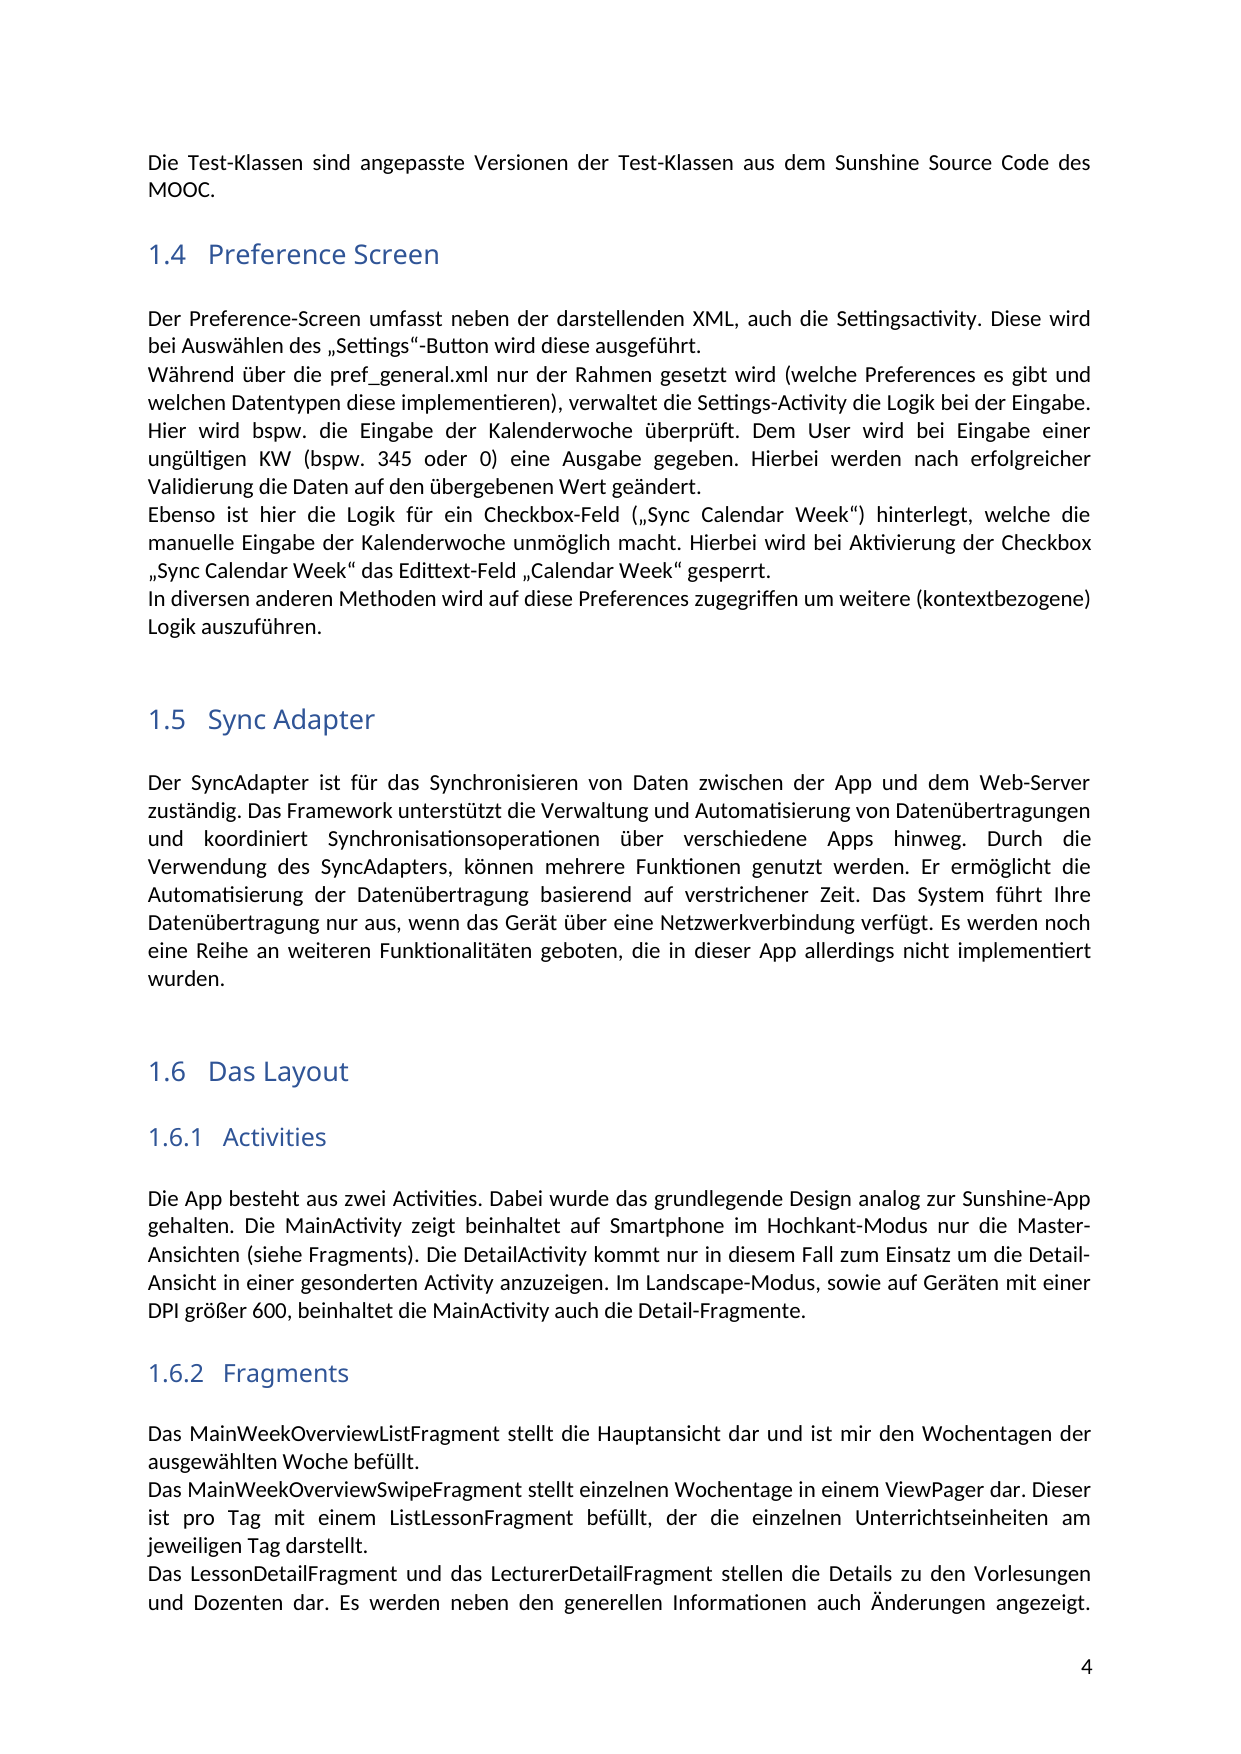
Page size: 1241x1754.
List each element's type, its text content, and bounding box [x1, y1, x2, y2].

text Das MainWeekOverviewListFragment stellt die Hauptansicht dar und ist mir den Wochentagen der ausgewählten Woche befüllt. [148, 1419, 1093, 1476]
text Während über die pref_general.xml nur der Rahmen gesetzt wird (welche Preferences es gibt und welchen Datentypen diese implementieren), verwaltet die Settings-Activity die Logik bei der Eingabe. Hier wird bspw. die Eingabe der Kalenderwoche überprüft. Dem User wird bei Eingabe einer ungültigen KW (bspw. 345 oder 0) eine Ausgabe gegeben. Hierbei werden nach erfolgreicher Validierung die Daten auf den übergebenen Wert geändert. [148, 360, 1093, 500]
text In diversen anderen Methoden wird auf diese Preferences zugegriffen um weitere (kontextbezogene) Logik auszuführen. [148, 584, 1093, 640]
subtitle Preference Screen [148, 236, 1093, 273]
text Die App besteht aus zwei Activities. Dabei wurde das grundlegende Design analog zur Sunshine-App gehalten. Die MainActivity zeigt beinhaltet auf Smartphone im Hochkant-Modus nur die Master-Ansichten (siehe Fragments). Die DetailActivity kommt nur in diesem Fall zum Einsatz um die Detail-Ansicht in einer gesonderten Activity anzuzeigen. Im Landscape-Modus, sowie auf Geräten mit einer DPI größer 600, beinhaltet die MainActivity auch die Detail-Fragmente. [148, 1184, 1093, 1324]
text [148, 1559, 1093, 1616]
subtitle Fragments [148, 1356, 1093, 1390]
subtitle Activities [148, 1120, 1093, 1154]
text Ebenso ist hier die Logik für ein Checkbox-Feld („Sync Calendar Week“) hinterlegt, welche die manuelle Eingabe der Kalenderwoche unmöglich macht. Hierbei wird bei Aktivierung der Checkbox „Sync Calendar Week“ das Edittext-Feld „Calendar Week“ gesperrt. [148, 500, 1093, 584]
text Die Test-Klassen sind angepasste Versionen der Test-Klassen aus dem Sunshine Source Code des MOOC. [148, 148, 1093, 204]
subtitle Das Layout [148, 1052, 1093, 1089]
text Der SyncAdapter ist für das Synchronisieren von Daten zwischen der App und dem Web-Server zuständig. Das Framework unterstützt die Verwaltung und Automatisierung von Datenübertragungen und koordiniert Synchronisationsoperationen über verschiedene Apps hinweg. Durch die Verwendung des SyncAdapters, können mehrere Funktionen genutzt werden. Er ermöglicht die Automatisierung der Datenübertragung basierend auf verstrichener Zeit. Das System führt Ihre Datenübertragung nur aus, wenn das Gerät über eine Netzwerkverbindung verfügt. Es werden noch eine Reihe an weiteren Funktionalitäten geboten, die in dieser App allerdings nicht implementiert wurden. [148, 768, 1093, 992]
subtitle Sync Adapter [148, 700, 1093, 737]
text Das MainWeekOverviewSwipeFragment stellt einzelnen Wochentage in einem ViewPager dar. Dieser ist pro Tag mit einem ListLessonFragment befüllt, der die einzelnen Unterrichtseinheiten am jeweiligen Tag darstellt. [148, 1476, 1093, 1559]
text Der Preference-Screen umfasst neben der darstellenden XML, auch die Settingsactivity. Diese wird bei Auswählen des „Settings“-Button wird diese ausgeführt. [148, 304, 1093, 360]
